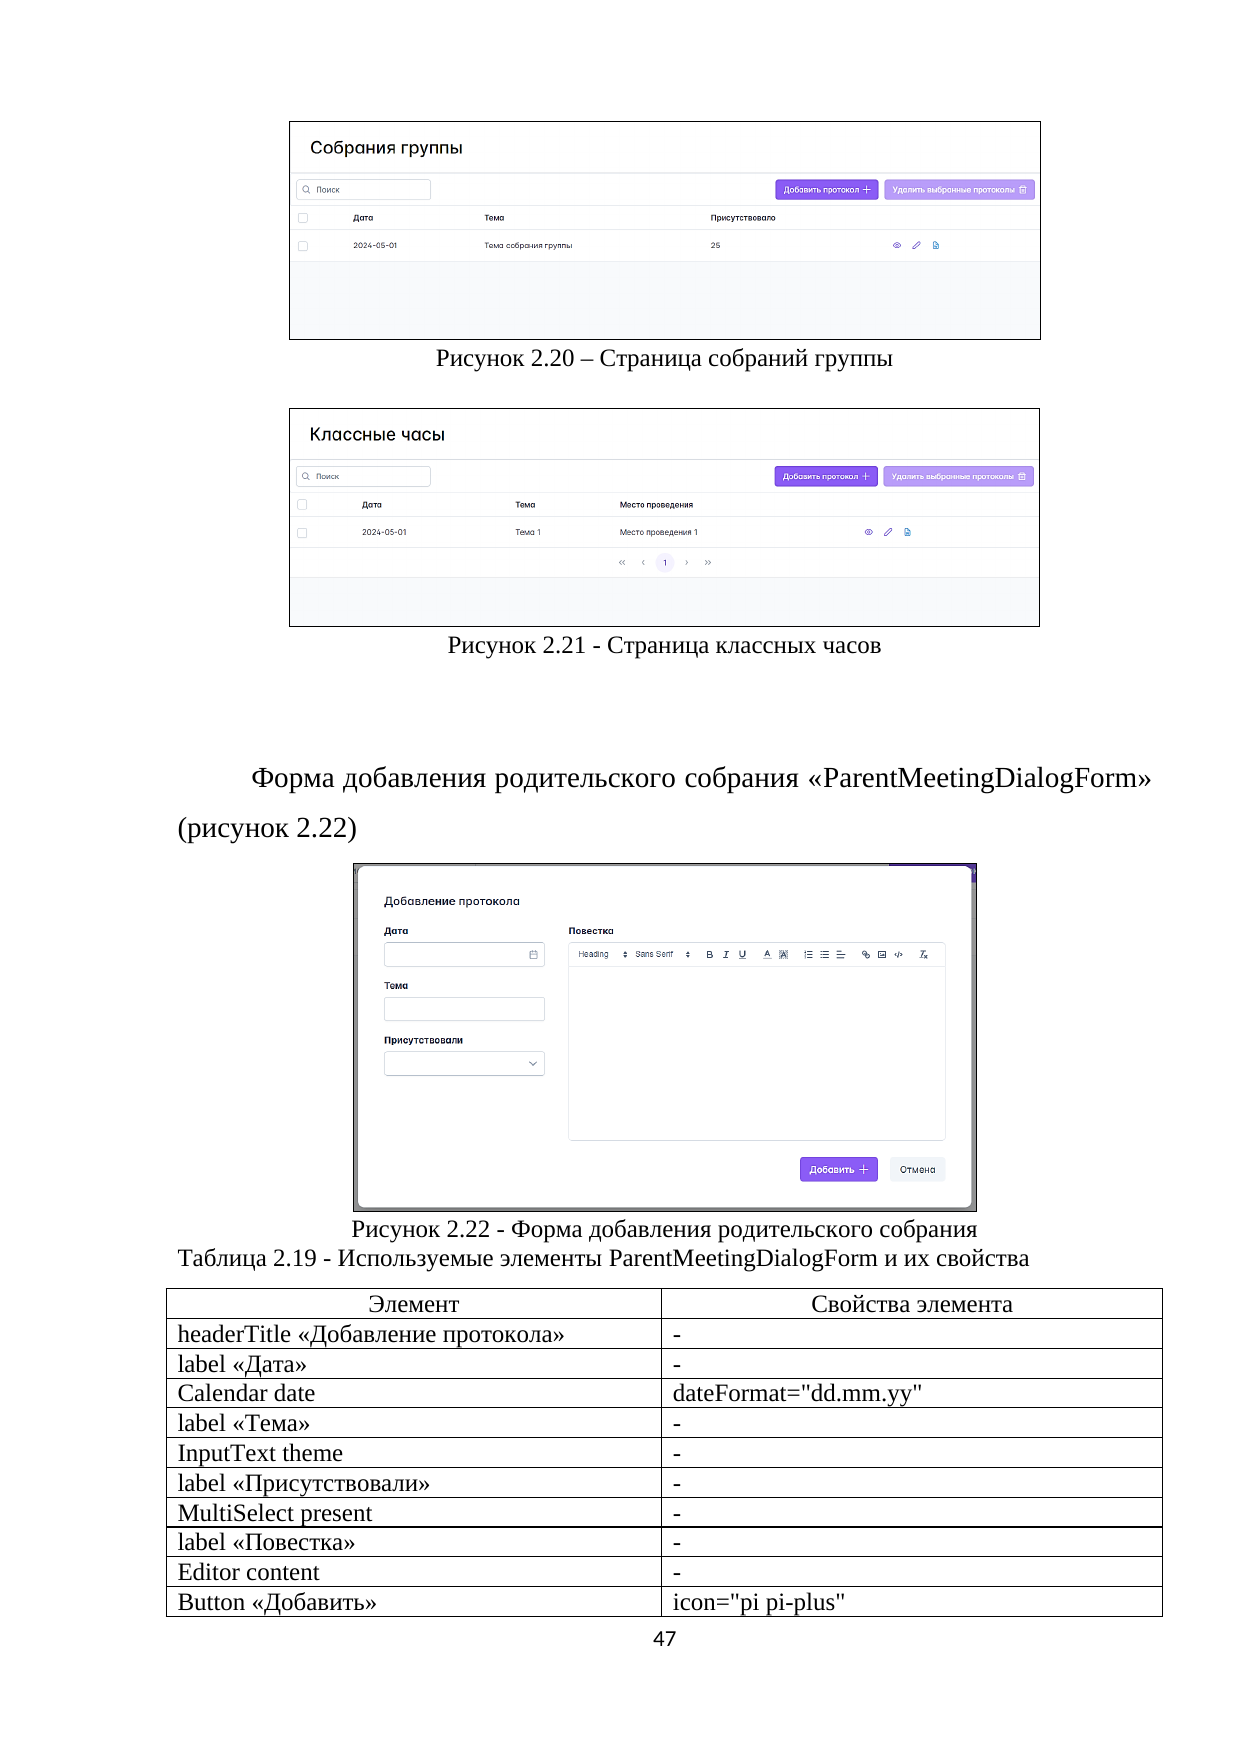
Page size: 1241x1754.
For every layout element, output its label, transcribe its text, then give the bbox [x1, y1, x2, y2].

table_cell dateFormat="dd.mm.yy" [662, 1379, 1162, 1407]
table_cell Editor content [167, 1557, 661, 1586]
text Таблица 2.19 - Используемые элементы ParentMeetingDialogForm и их свойства [177, 1243, 1152, 1271]
table_cell label «Дата» [167, 1349, 661, 1377]
text Рисунок 2.21 - Страница классных часов [177, 631, 1152, 659]
table_cell - [662, 1557, 1162, 1586]
table_cell label «Повестка» [167, 1528, 661, 1556]
table_cell headerTitle «Добавление протокола» [167, 1319, 661, 1348]
picture [290, 122, 1040, 339]
picture [290, 409, 1039, 626]
text Рисунок 2.22 - Форма добавления родительского собрания [177, 1214, 1152, 1243]
table_cell Button «Добавить» [167, 1587, 661, 1616]
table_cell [662, 1587, 1162, 1616]
table_cell - [662, 1498, 1162, 1526]
table_cell label «Тема» [167, 1408, 661, 1437]
table_cell - [662, 1349, 1162, 1377]
table_cell InputText theme [167, 1438, 661, 1467]
table_cell - [662, 1408, 1162, 1437]
table_cell - [662, 1319, 1162, 1348]
picture [354, 864, 976, 1211]
table_cell Calendar date [167, 1379, 661, 1407]
table_cell label «Присутствовали» [167, 1468, 661, 1497]
text Рисунок 2.20 – Страница собраний группы [177, 343, 1152, 372]
table_cell - [662, 1468, 1162, 1497]
table_header Элемент [167, 1289, 661, 1318]
table_cell MultiSelect present [167, 1498, 661, 1526]
table_header Свойства элемента [662, 1289, 1162, 1318]
table_cell - [662, 1438, 1162, 1467]
table_cell - [662, 1528, 1162, 1556]
text Форма добавления родительского собрания «ParentMeetingDialogForm» (рисунок 2.22) [177, 760, 1152, 844]
